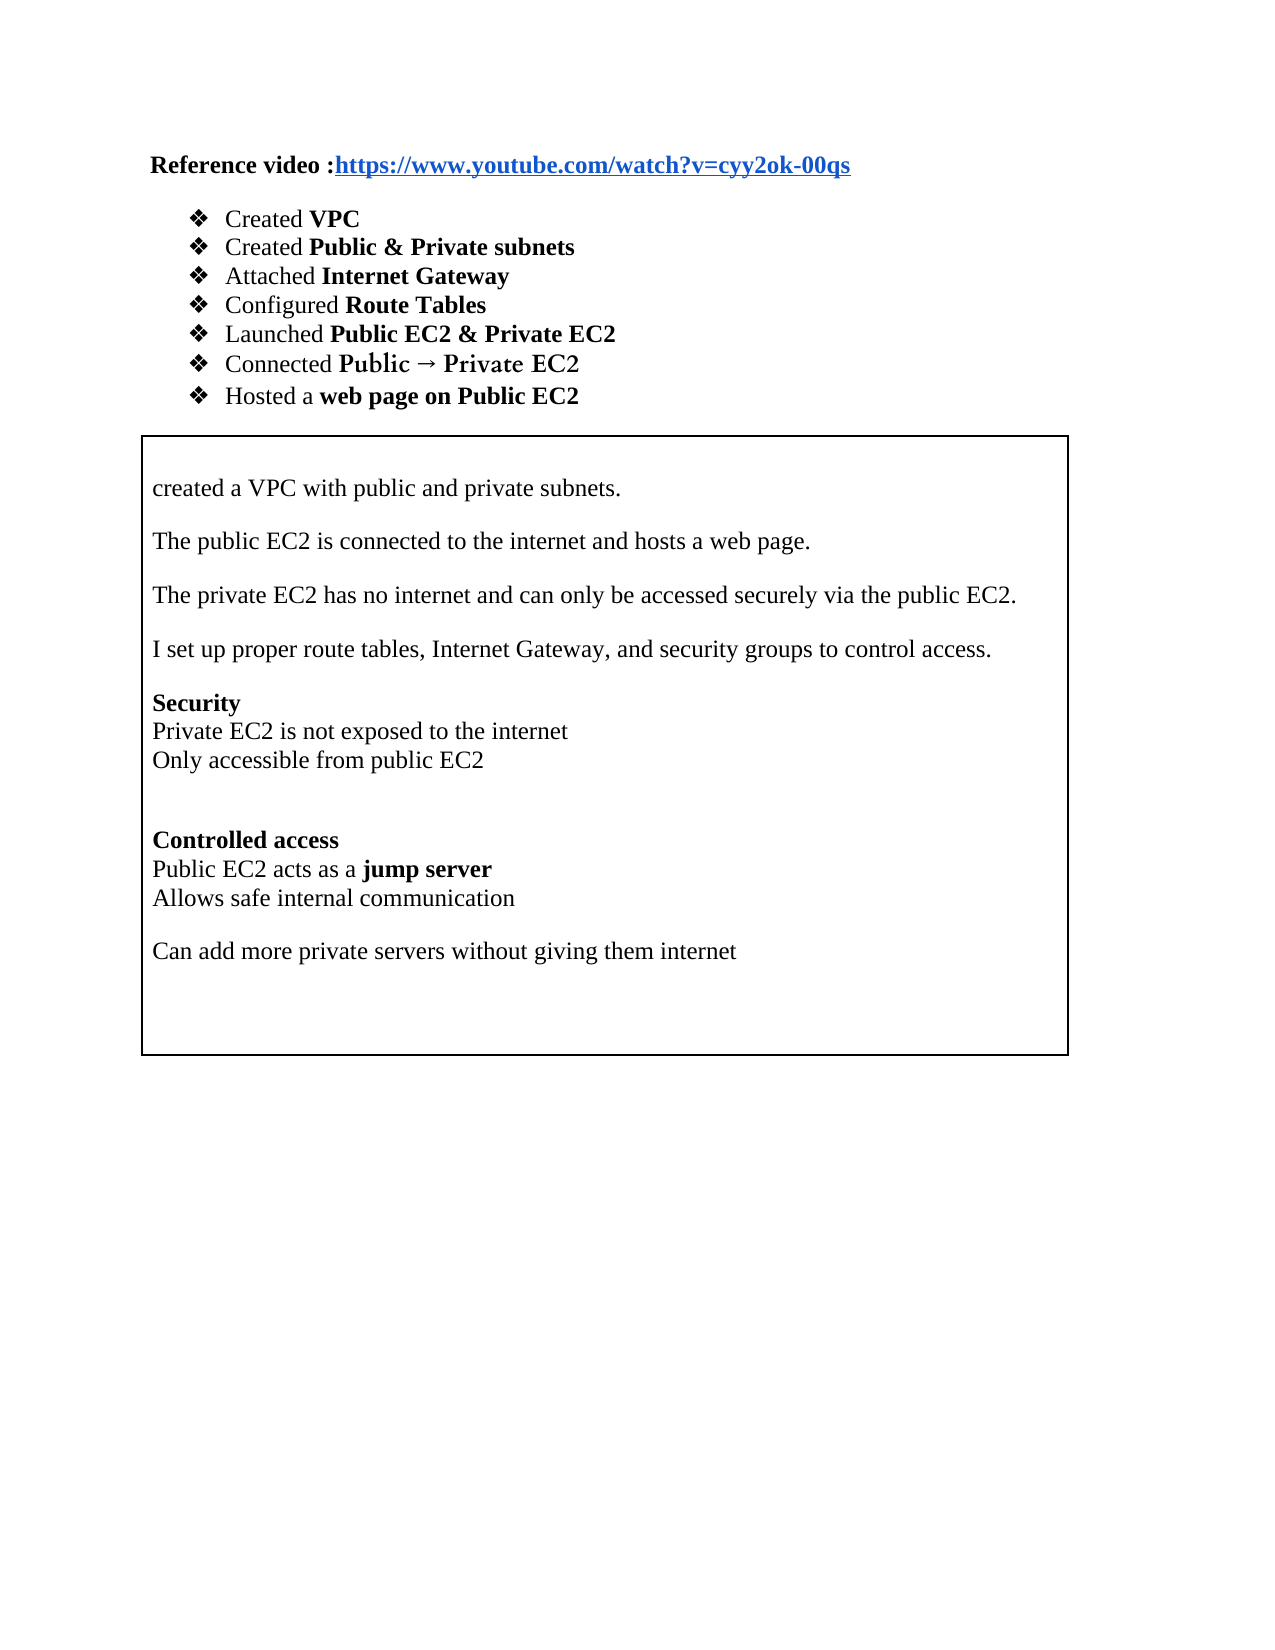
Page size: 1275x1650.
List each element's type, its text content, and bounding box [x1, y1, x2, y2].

text Reference video :https://www.youtube.com/watch?v=cyy2ok-00qs [150, 150, 1125, 179]
table_header created a VPC with public and private subnets. The public EC2 is connected to the internet and hosts a web page. The private EC2 has no internet and can only be accessed securely via the public EC2. I set up proper route tables, Internet Gateway, and security groups to control access. Security Private EC2 is not exposed to the internet Only accessible from public EC2 Controlled access Public EC2 acts as a jump server Allows safe internal communication Can add more private servers without giving them internet [143, 437, 1067, 1054]
list Configured Route Tables [187, 290, 1125, 319]
list Hosted a web page on Public EC2 [187, 381, 1125, 410]
list Launched Public EC2 & Private EC2 [187, 319, 1125, 347]
list Created VPC [187, 204, 1125, 232]
list Attached Internet Gateway [187, 261, 1125, 290]
list Connected Public → Private EC2 [187, 347, 1125, 381]
list Created Public & Private subnets [187, 232, 1125, 261]
